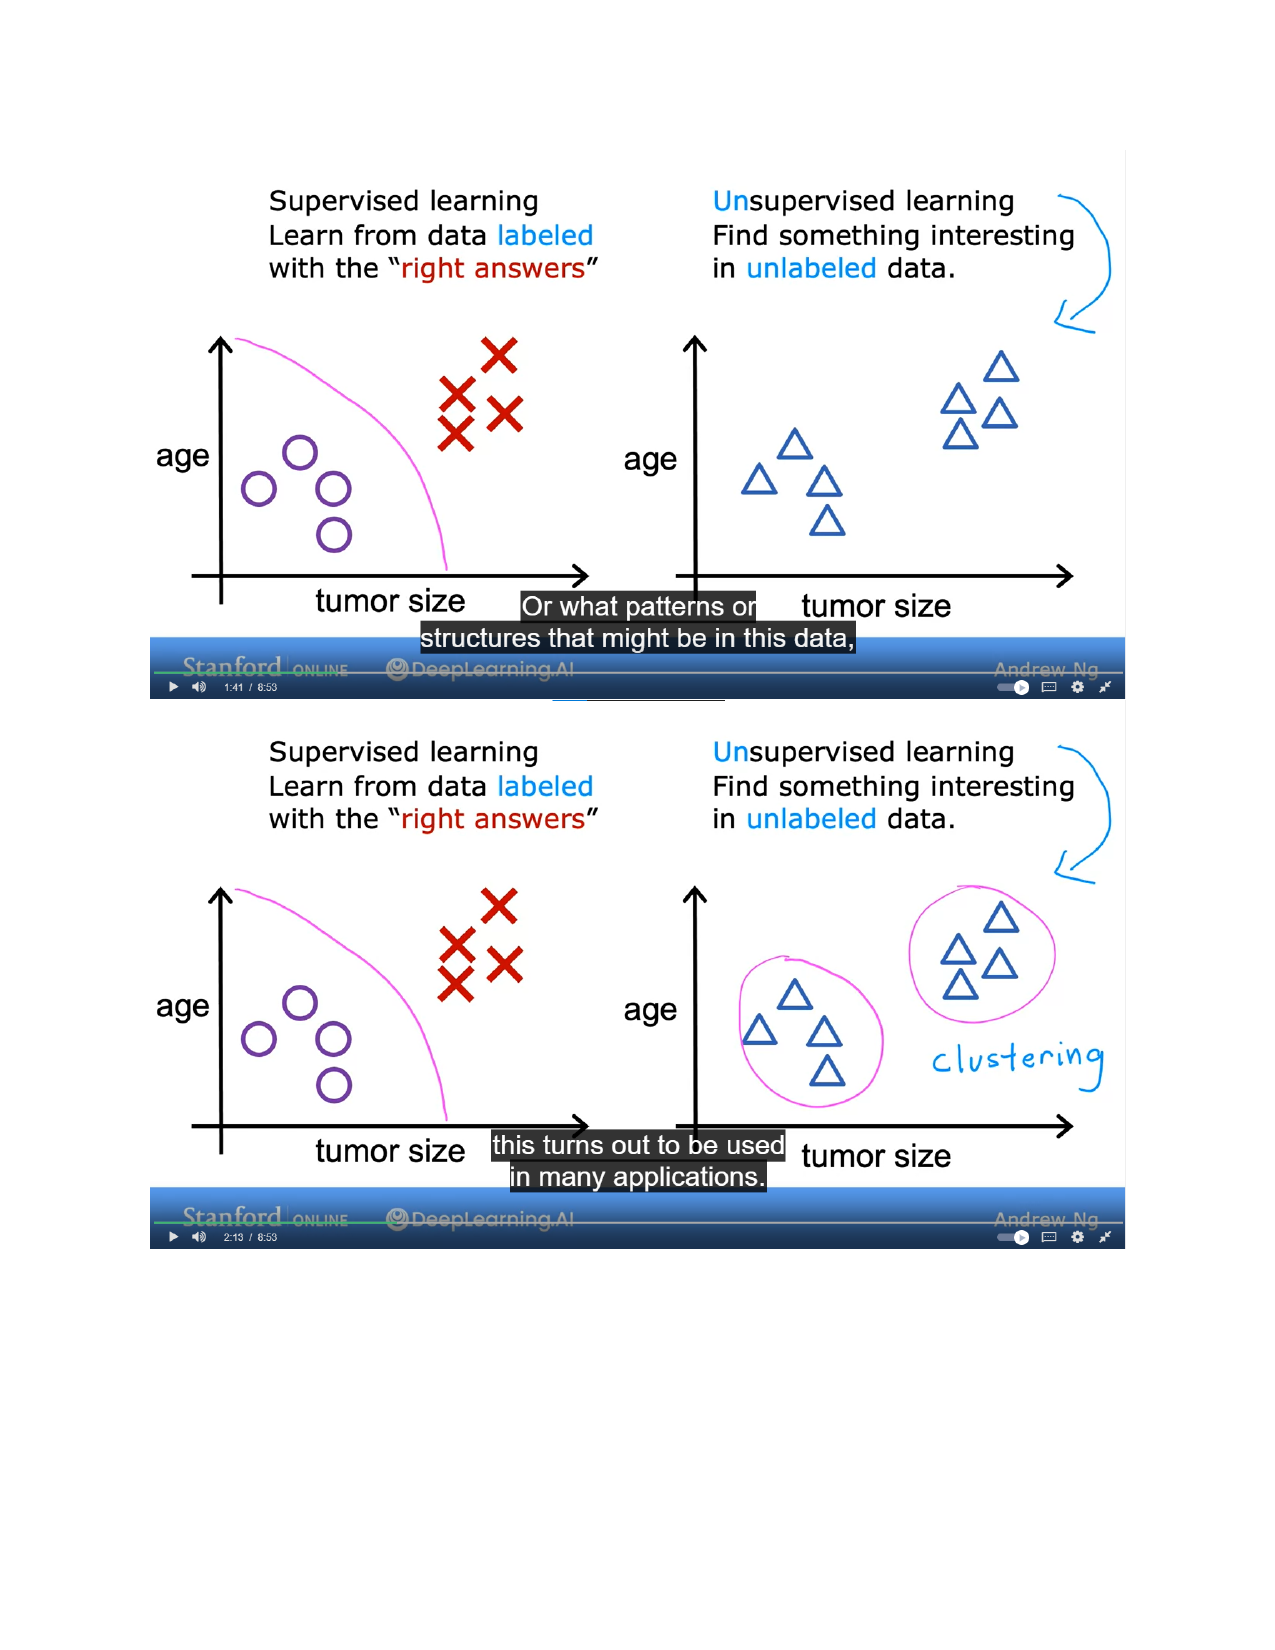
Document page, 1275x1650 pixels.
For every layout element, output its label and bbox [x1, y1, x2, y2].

picture [150, 150, 1125, 699]
picture [150, 700, 1125, 1249]
